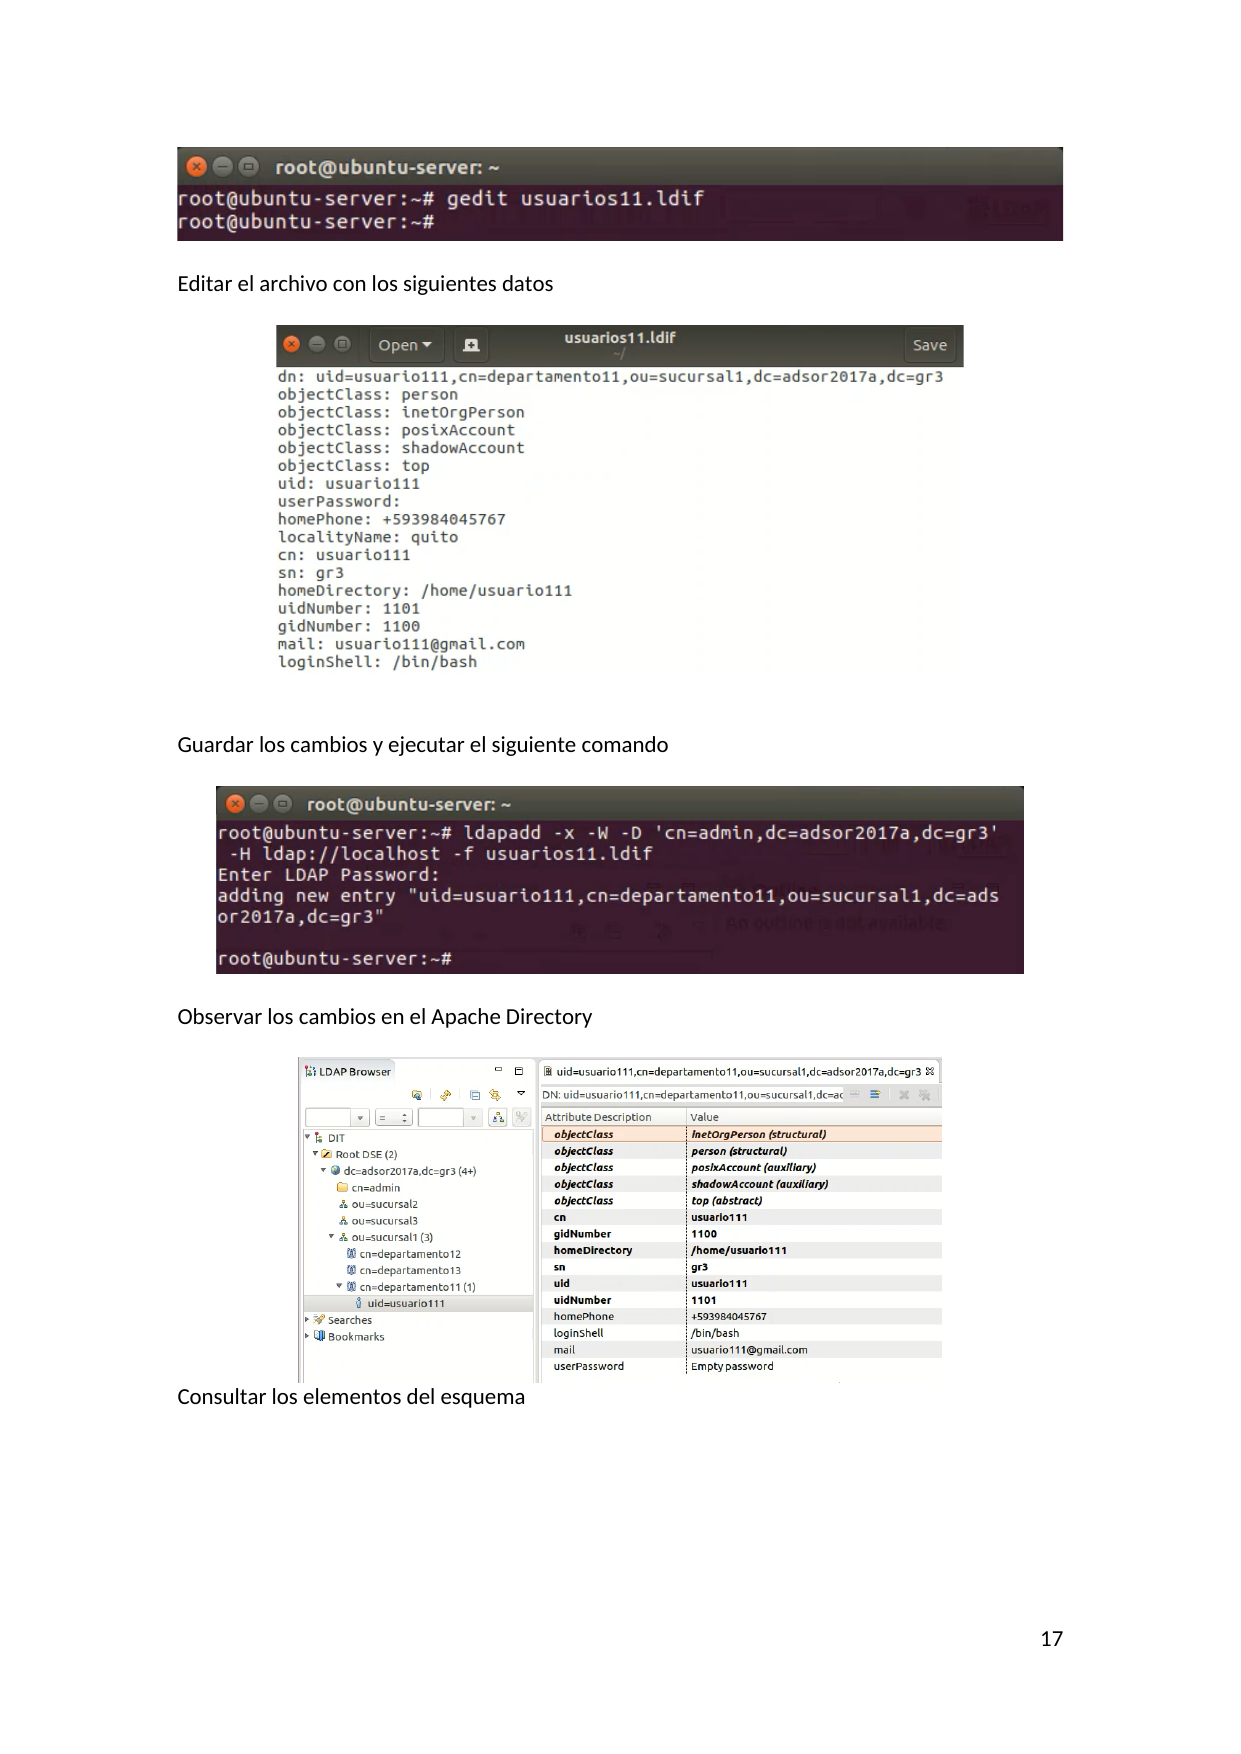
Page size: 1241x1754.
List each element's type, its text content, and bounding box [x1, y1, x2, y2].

picture [276, 325, 964, 675]
text Consultar los elementos del esquema [177, 1382, 1063, 1410]
picture [177, 147, 1064, 241]
text Guardar los cambios y ejecutar el siguiente comando [177, 730, 1063, 758]
text Editar el archivo con los siguientes datos [177, 269, 1063, 297]
picture [216, 786, 1024, 974]
picture [298, 1057, 942, 1383]
text Observar los cambios en el Apache Directory [177, 1002, 1063, 1030]
